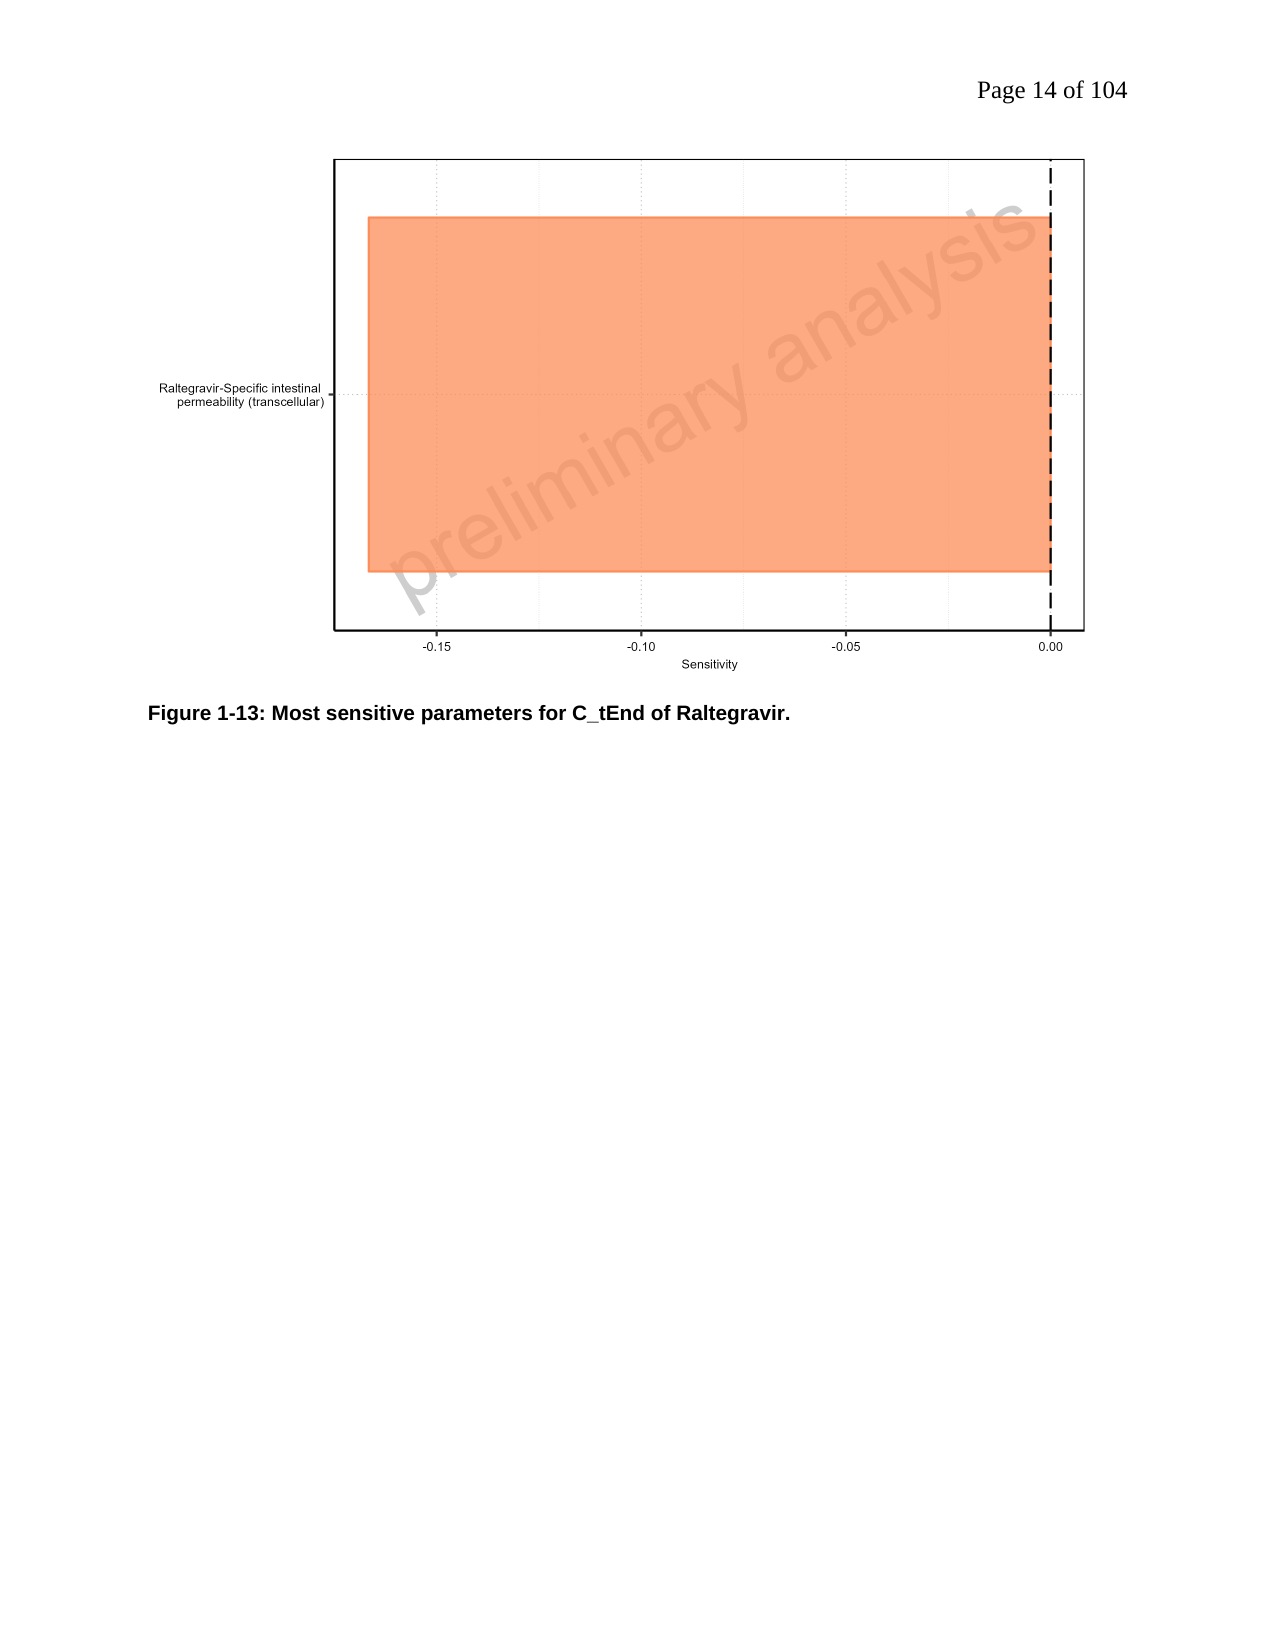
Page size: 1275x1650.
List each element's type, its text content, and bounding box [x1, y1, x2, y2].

text Figure 1-13: Most sensitive parameters for C_tEnd of Raltegravir. [148, 701, 1127, 725]
picture [147, 147, 1096, 681]
